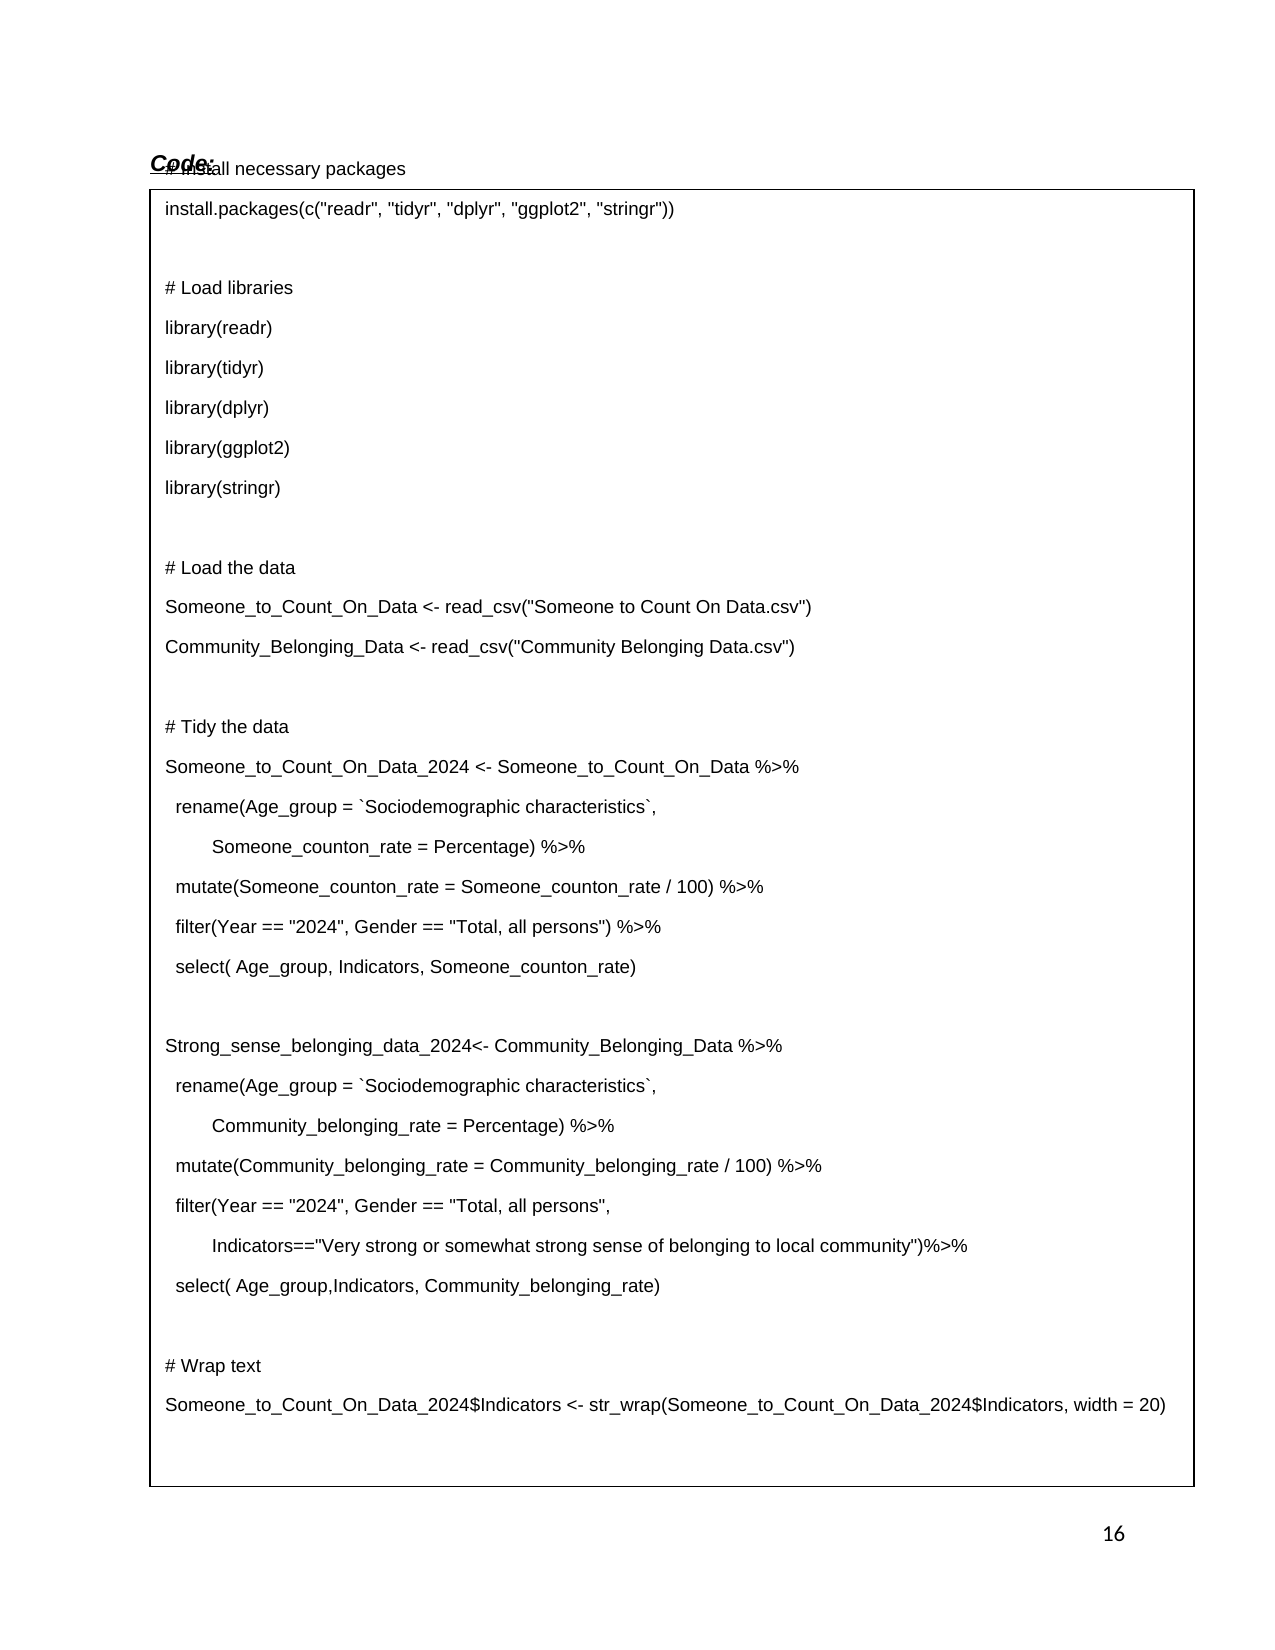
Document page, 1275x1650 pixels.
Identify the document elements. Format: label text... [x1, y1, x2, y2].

text Code: [150, 150, 1127, 189]
